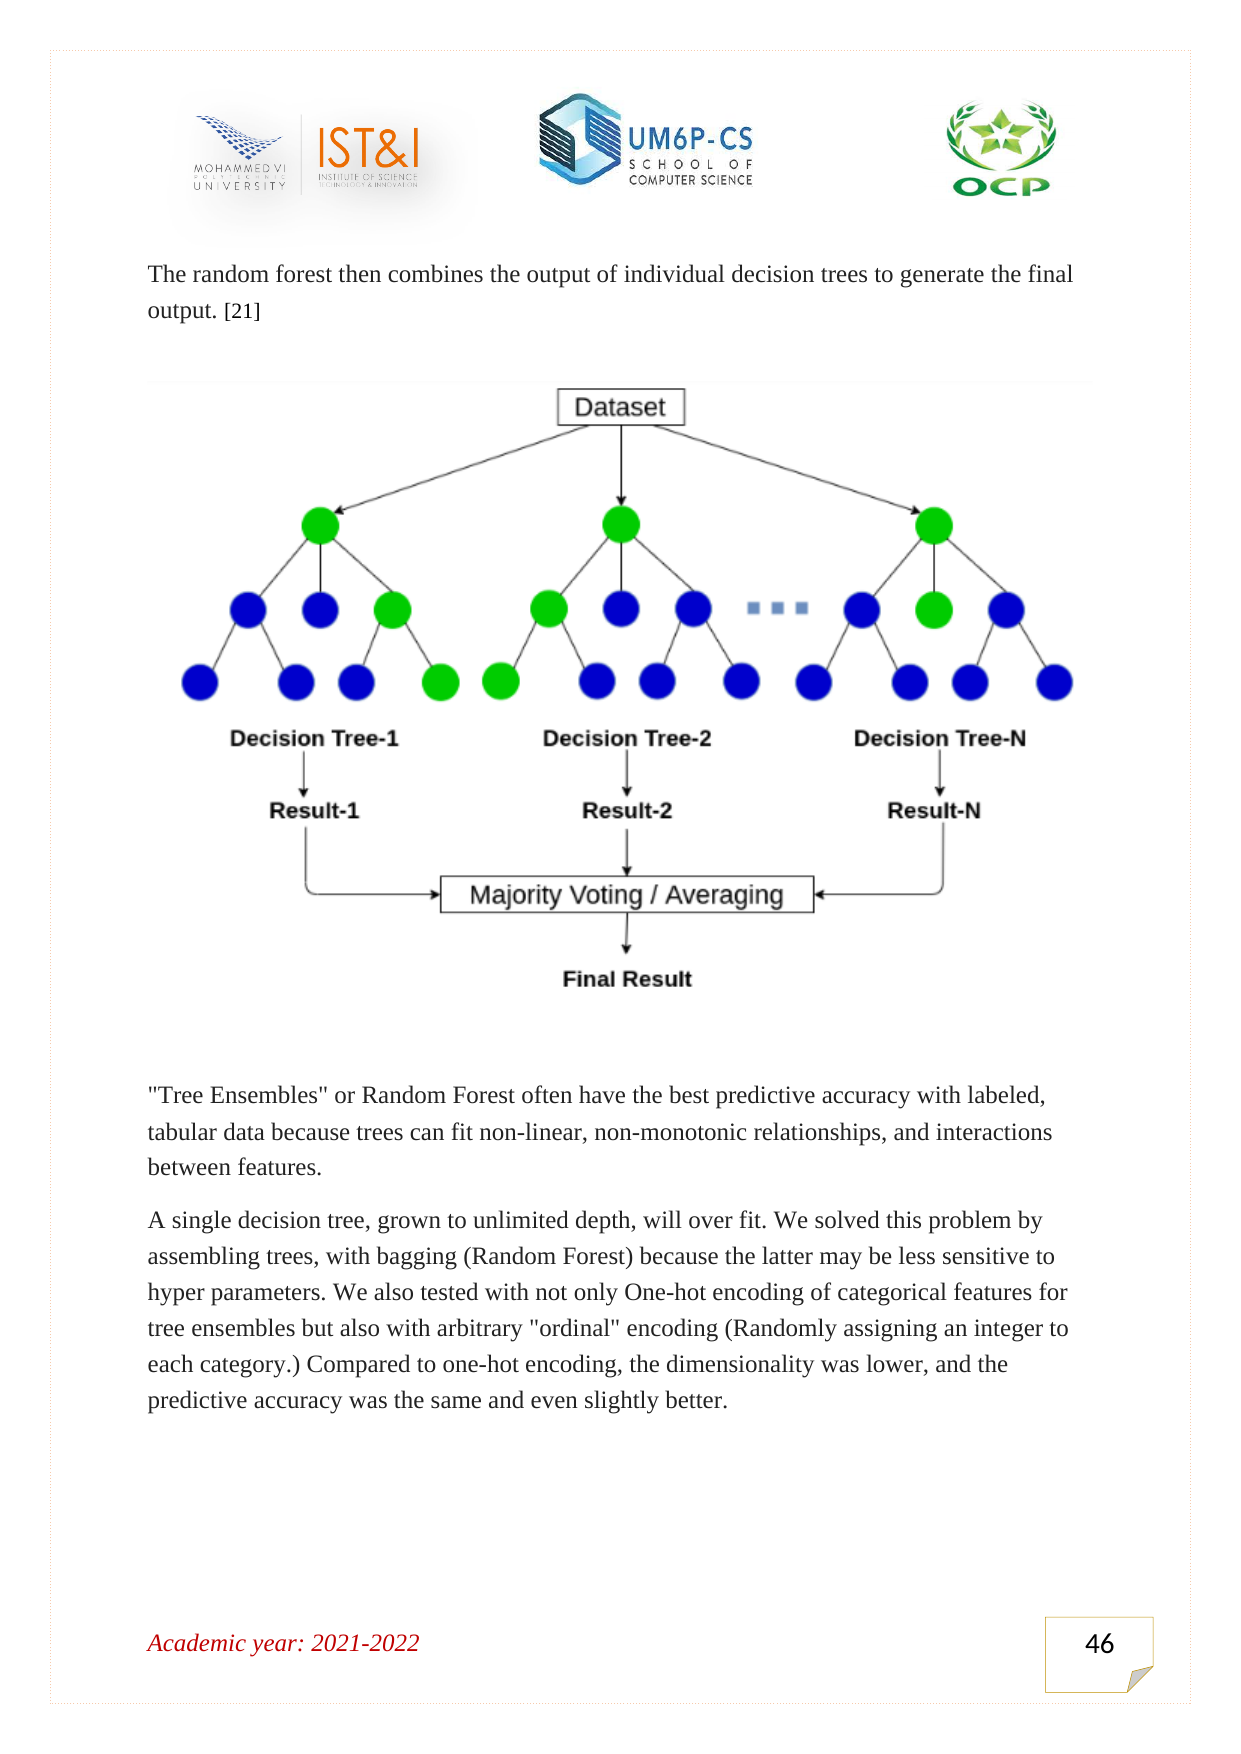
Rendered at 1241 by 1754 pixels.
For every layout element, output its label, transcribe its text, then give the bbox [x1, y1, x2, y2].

text "Tree Ensembles" or Random Forest often have the best predictive accuracy with labeled, tabular data because trees can fit non-linear, non-monotonic relationships, and interactions between features. [147, 1081, 1093, 1181]
text A single decision tree, grown to unlimited depth, will over fit. We solved this problem by assembling trees, with bagging (Random Forest) because the latter may be less sensitive to hyper parameters. We also tested with not only One-hot encoding of categorical features for tree ensembles but also with arbitrary "ordinal" encoding (Randomly assigning an integer to each category.) Compared to one-hot encoding, the dimensionality was lower, and the predictive accuracy was the same and even slightly better. [147, 1205, 1093, 1413]
picture [147, 381, 1093, 1005]
picture [163, 80, 446, 229]
picture [523, 73, 760, 198]
picture [924, 92, 1075, 200]
